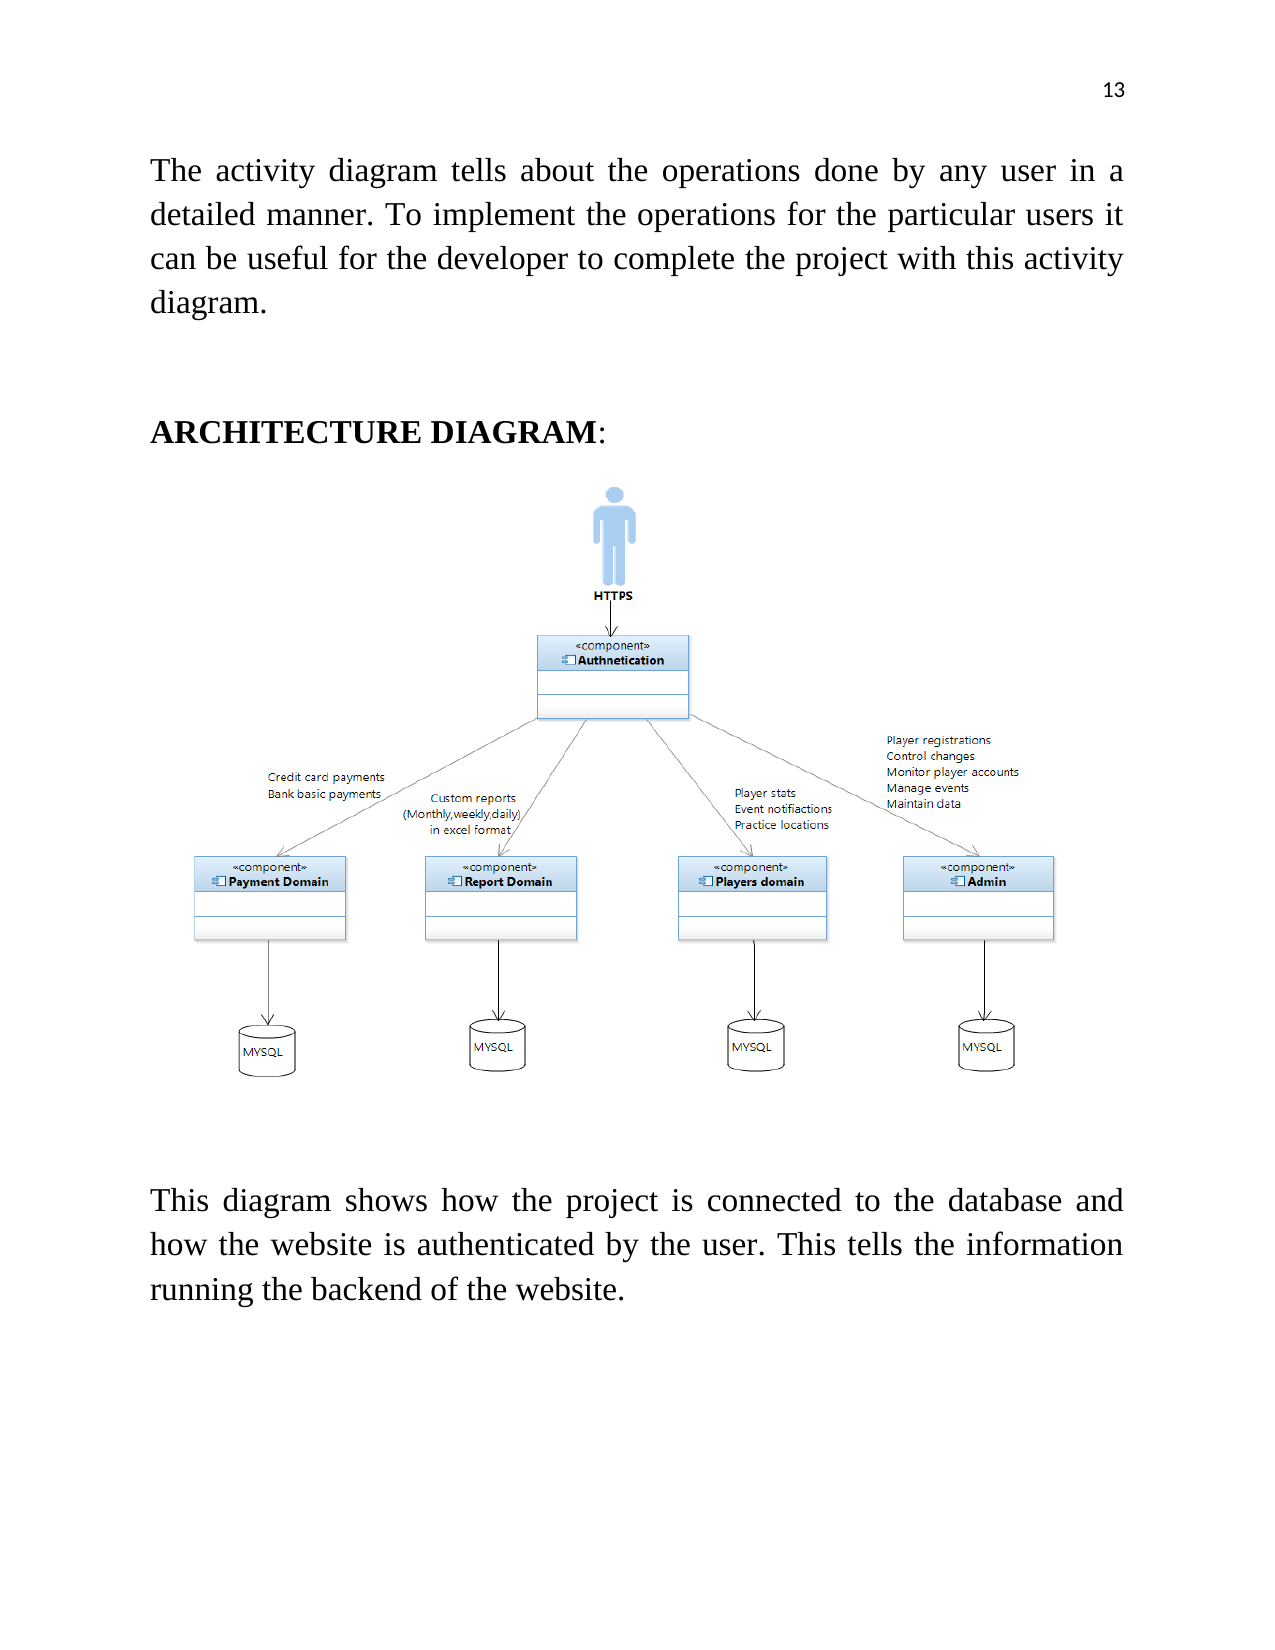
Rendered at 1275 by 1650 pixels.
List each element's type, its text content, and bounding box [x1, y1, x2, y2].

text ARCHITECTURE DIAGRAM: [150, 412, 1125, 450]
text This diagram shows how the project is connected to the database and how the website is authenticated by the user. This tells the information running the backend of the website. [150, 1181, 1125, 1307]
picture [150, 476, 1125, 1091]
text The activity diagram tells about the operations done by any user in a detailed manner. To implement the operations for the particular users it can be useful for the developer to complete the project with this activity diagram. [150, 150, 1125, 321]
